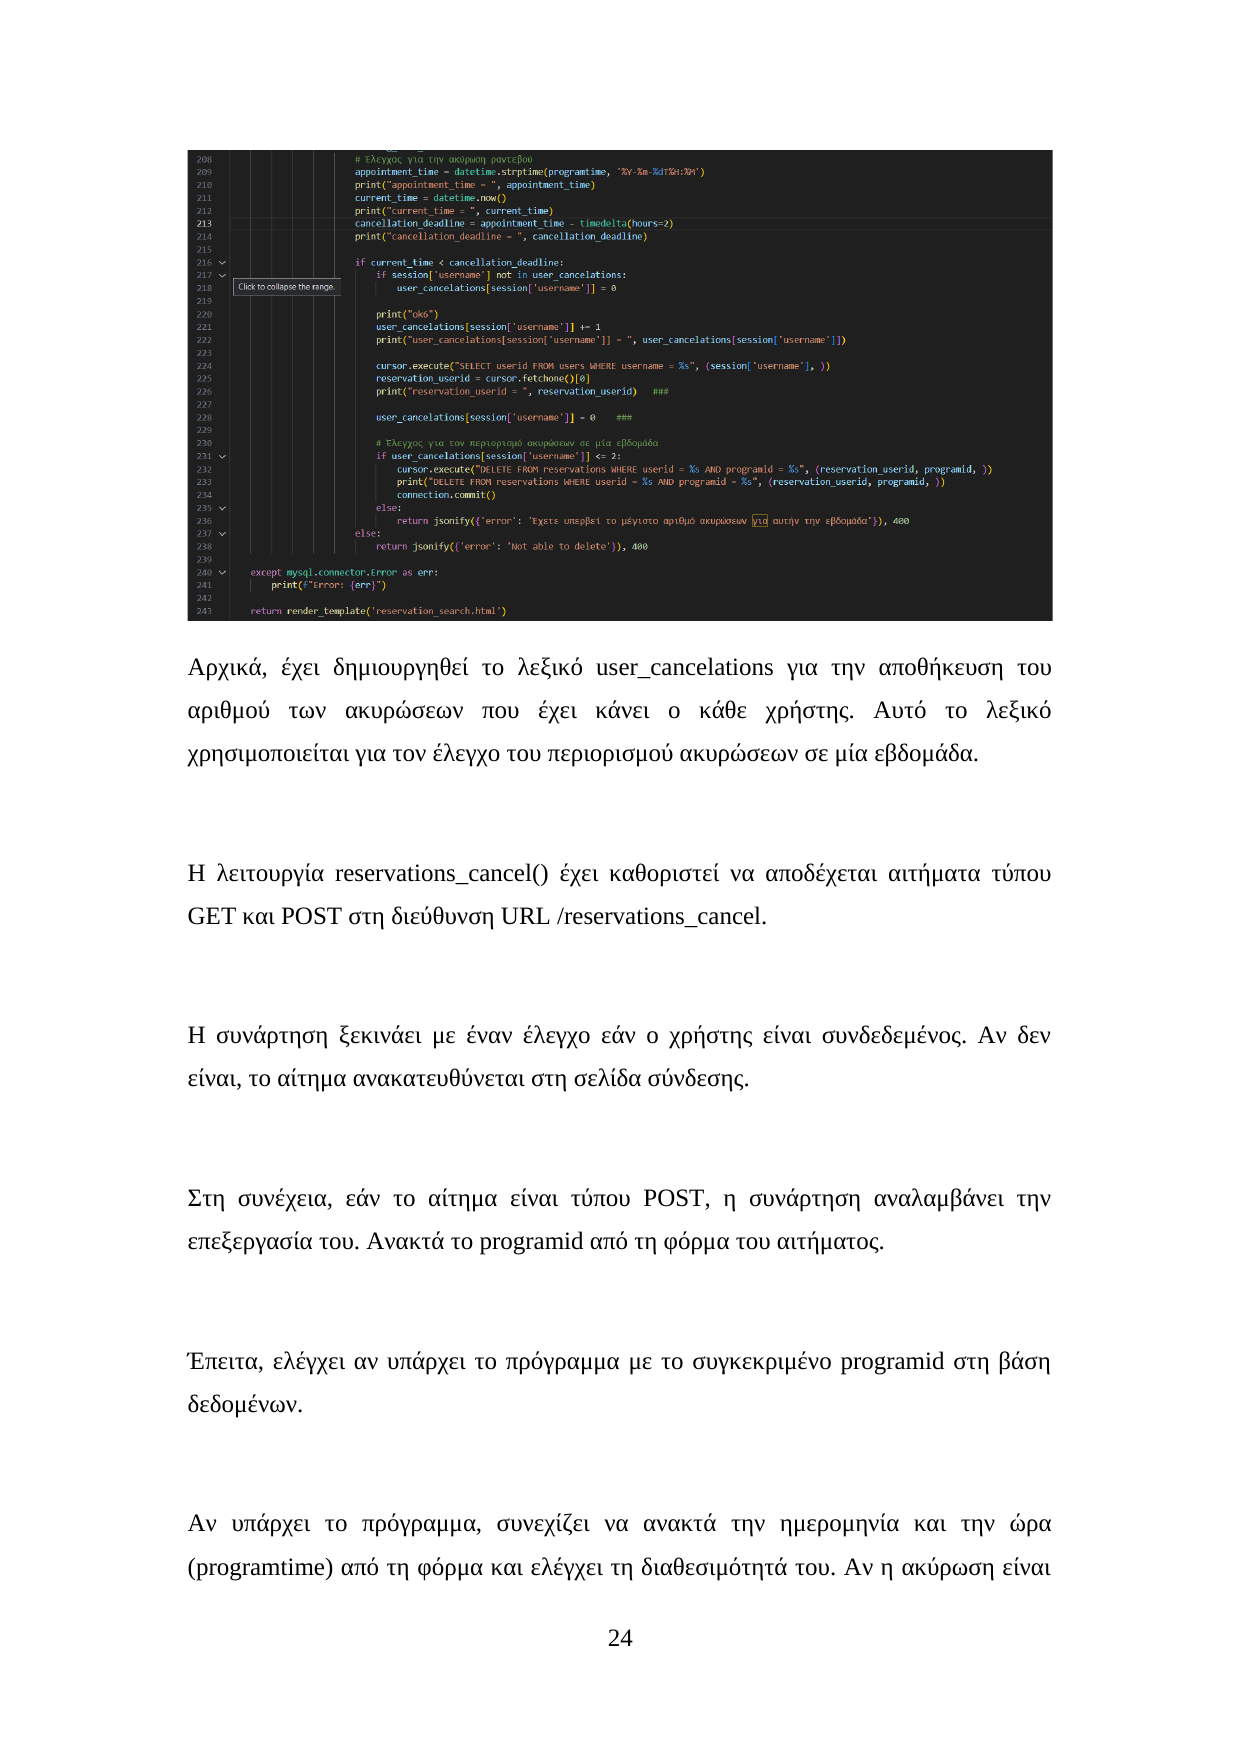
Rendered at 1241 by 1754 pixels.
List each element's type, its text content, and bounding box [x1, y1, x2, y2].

text Η λειτουργία reservations_cancel() έχει καθοριστεί να αποδέχεται αιτήματα τύπου GET και POST στη διεύθυνση URL /reservations_cancel. [187, 858, 1053, 929]
text Αρχικά, έχει δημιουργηθεί το λεξικό user_cancelations για την αποθήκευση του αριθμού των ακυρώσεων που έχει κάνει ο κάθε χρήστης. Αυτό το λεξικό χρησιμοποιείται για τον έλεγχο του περιορισμού ακυρώσεων σε μία εβδομάδα. [187, 652, 1053, 767]
picture [187, 150, 1053, 621]
text Στη συνέχεια, εάν το αίτημα είναι τύπου POST, η συνάρτηση αναλαμβάνει την επεξεργασία του. Ανακτά το programid από τη φόρμα του αιτήματος. [187, 1183, 1053, 1255]
text Έπειτα, ελέγχει αν υπάρχει το πρόγραμμα με το συγκεκριμένο programid στη βάση δεδομένων. [187, 1346, 1053, 1418]
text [187, 1508, 1053, 1580]
text Η συνάρτηση ξεκινάει με έναν έλεγχο εάν ο χρήστης είναι συνδεδεμένος. Αν δεν είναι, το αίτημα ανακατευθύνεται στη σελίδα σύνδεσης. [187, 1020, 1053, 1092]
